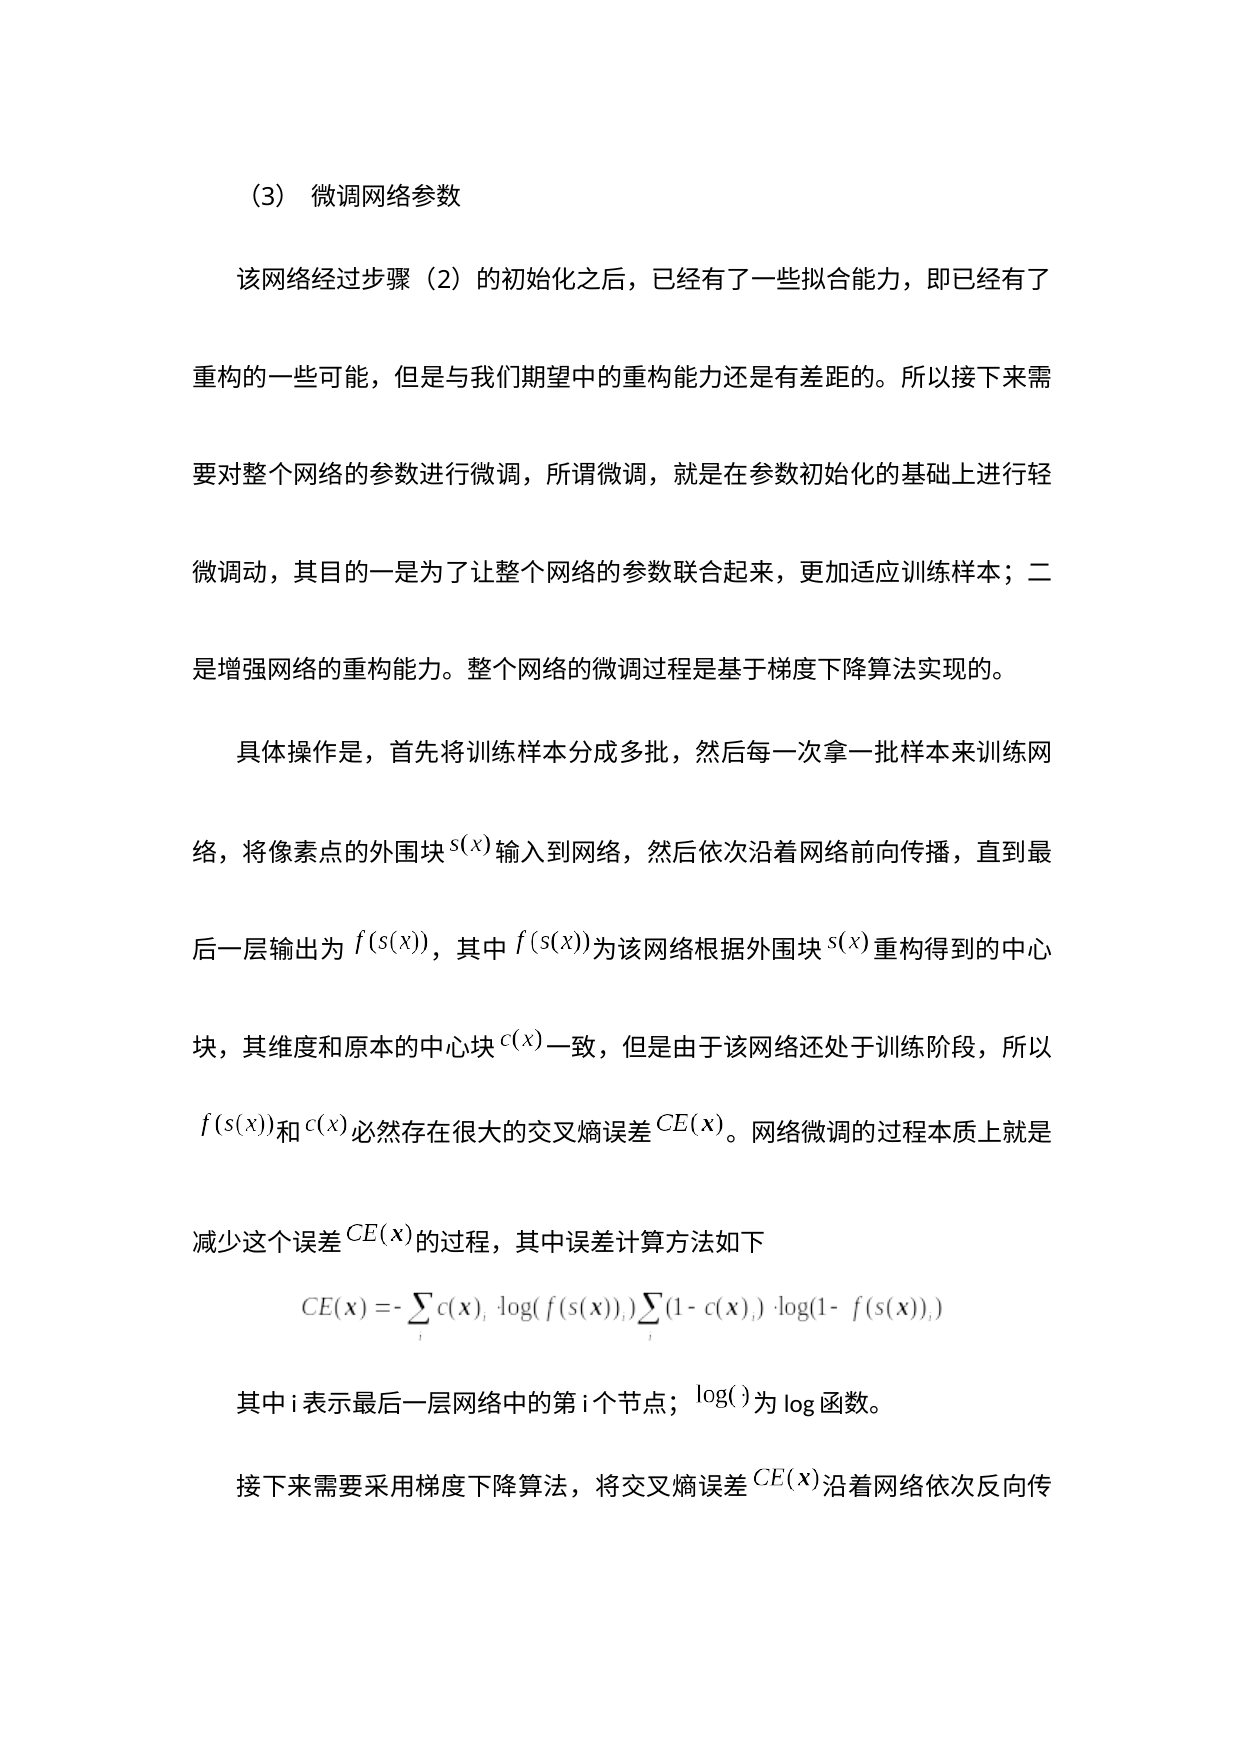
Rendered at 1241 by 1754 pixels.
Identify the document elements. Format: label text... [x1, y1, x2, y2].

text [192, 1450, 1053, 1515]
list 微调网络参数 [236, 162, 1053, 227]
text 该网络经过步骤（2）的初始化之后，已经有了一些拟合能力，即已经有了重构的一些可能，但是与我们期望中的重构能力还是有差距的。所以接下来需要对整个网络的参数进行微调，所谓微调，就是在参数初始化的基础上进行轻微调动，其目的一是为了让整个网络的参数联合起来，更加适应训练样本；二是增强网络的重构能力。整个网络的微调过程是基于梯度下降算法实现的。 [192, 245, 1053, 700]
text 其中i表示最后一层网络中的第i个节点；为log函数。 [192, 1367, 1053, 1432]
text 具体操作是，首先将训练样本分成多批，然后每一次拿一批样本来训练网络，将像素点的外围块输入到网络，然后依次沿着网络前向传播，直到最后一层输出为，其中为该网络根据外围块重构得到的中心块，其维度和原本的中心块一致，但是由于该网络还处于训练阶段，所以和必然存在很大的交叉熵误差。网络微调的过程本质上就是减少这个误差的过程，其中误差计算方法如下 [192, 718, 1053, 1271]
